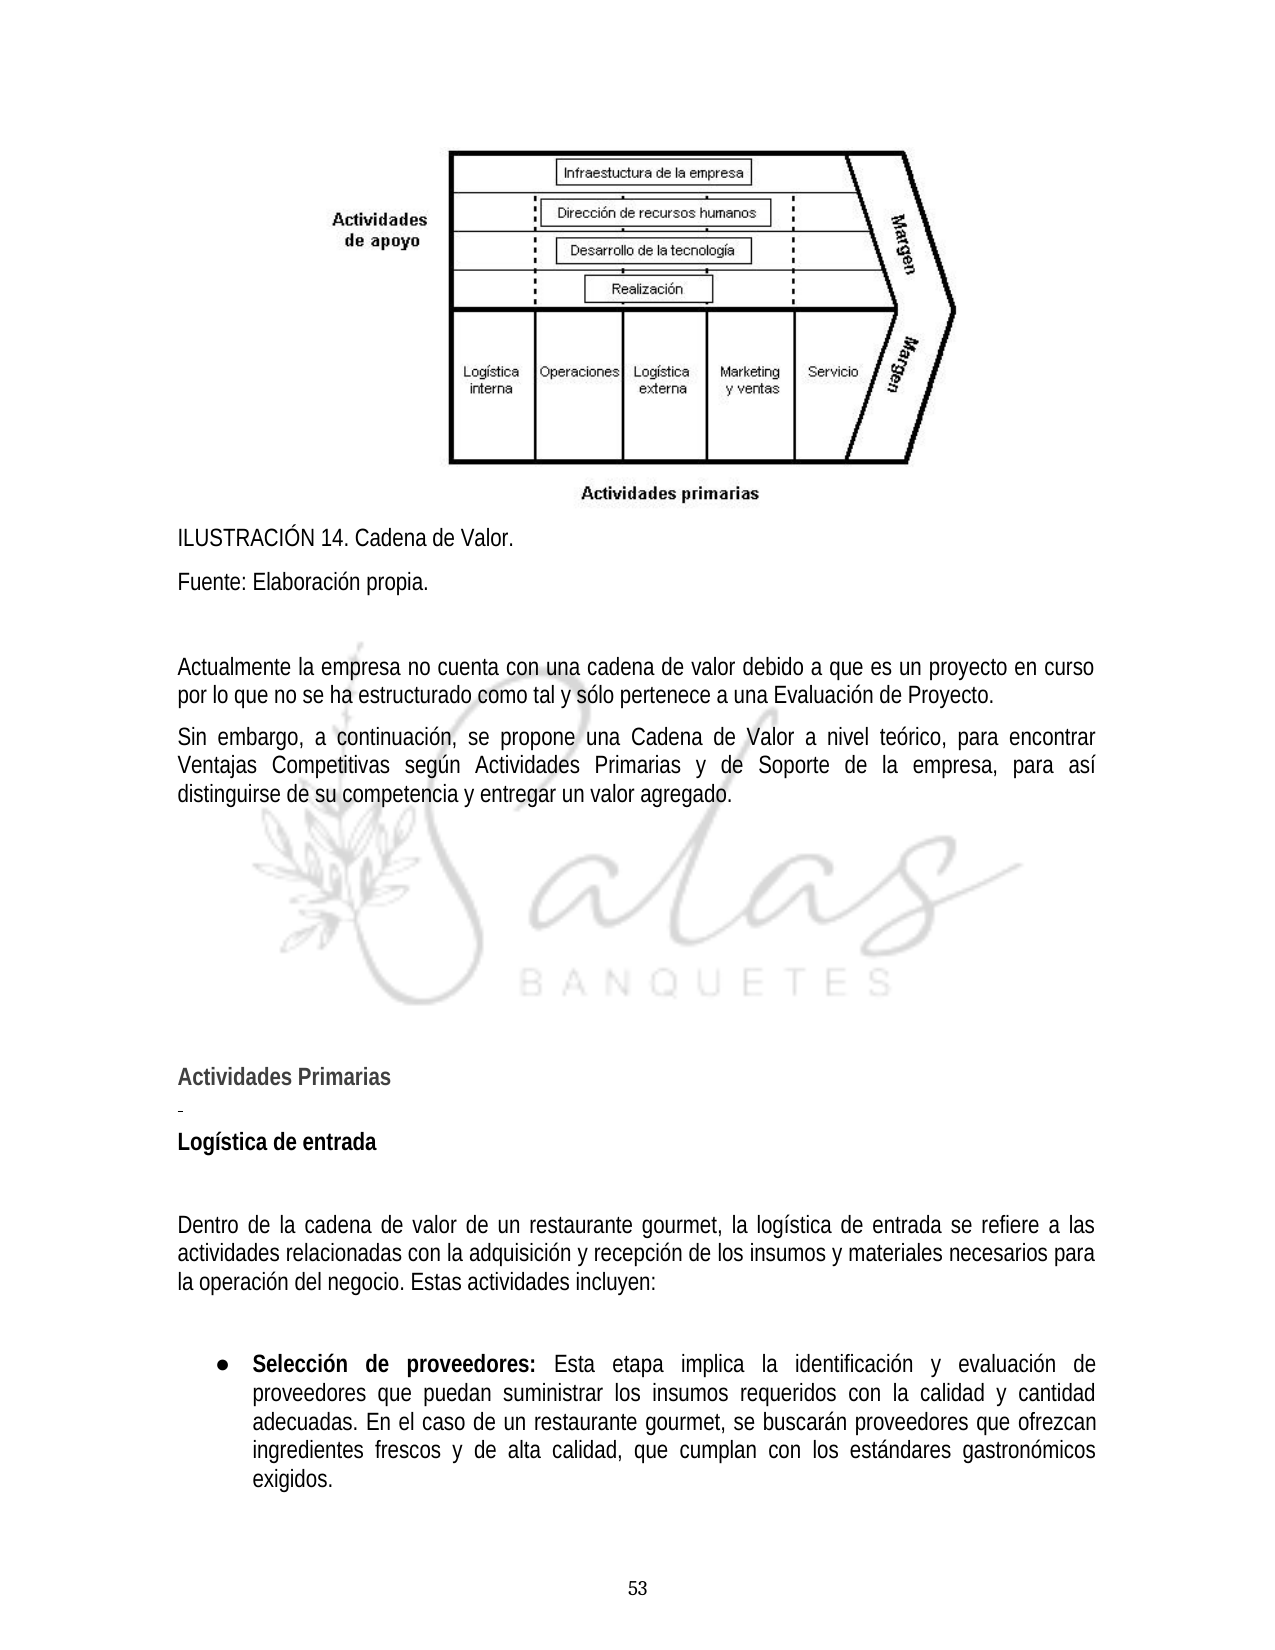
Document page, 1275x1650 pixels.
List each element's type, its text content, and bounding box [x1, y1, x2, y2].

list Selección de proveedores: Esta etapa implica la identificación y evaluación de proveedores que puedan suministrar los insumos requeridos con la calidad y cantidad adecuadas. En el caso de un restaurante gourmet, se buscarán proveedores que ofrezcan ingredientes frescos y de alta calidad, que cumplan con los estándares gastronómicos exigidos. [215, 1349, 1098, 1492]
text Fuente: Elaboración propia. [177, 567, 1098, 595]
text Sin embargo, a continuación, se propone una Cadena de Valor a nivel teórico, para encontrar Ventajas Competitivas según Actividades Primarias y de Soporte de la empresa, para así distinguirse de su competencia y entregar un valor agregado. [177, 722, 1098, 807]
picture [316, 147, 959, 511]
text Logística de entrada [177, 1127, 1098, 1156]
text Actualmente la empresa no cuenta con una cadena de valor debido a que es un proyecto en curso por lo que no se ha estructurado como tal y sólo pertenece a una Evaluación de Proyecto. [177, 652, 1098, 709]
text Dentro de la cadena de valor de un restaurante gourmet, la logística de entrada se refiere a las actividades relacionadas con la adquisición y recepción de los insumos y materiales necesarios para la operación del negocio. Estas actividades incluyen: [177, 1209, 1098, 1296]
subtitle Actividades Primarias [177, 1062, 1098, 1091]
text ILUSTRACIÓN 14. Cadena de Valor. [177, 523, 1098, 551]
